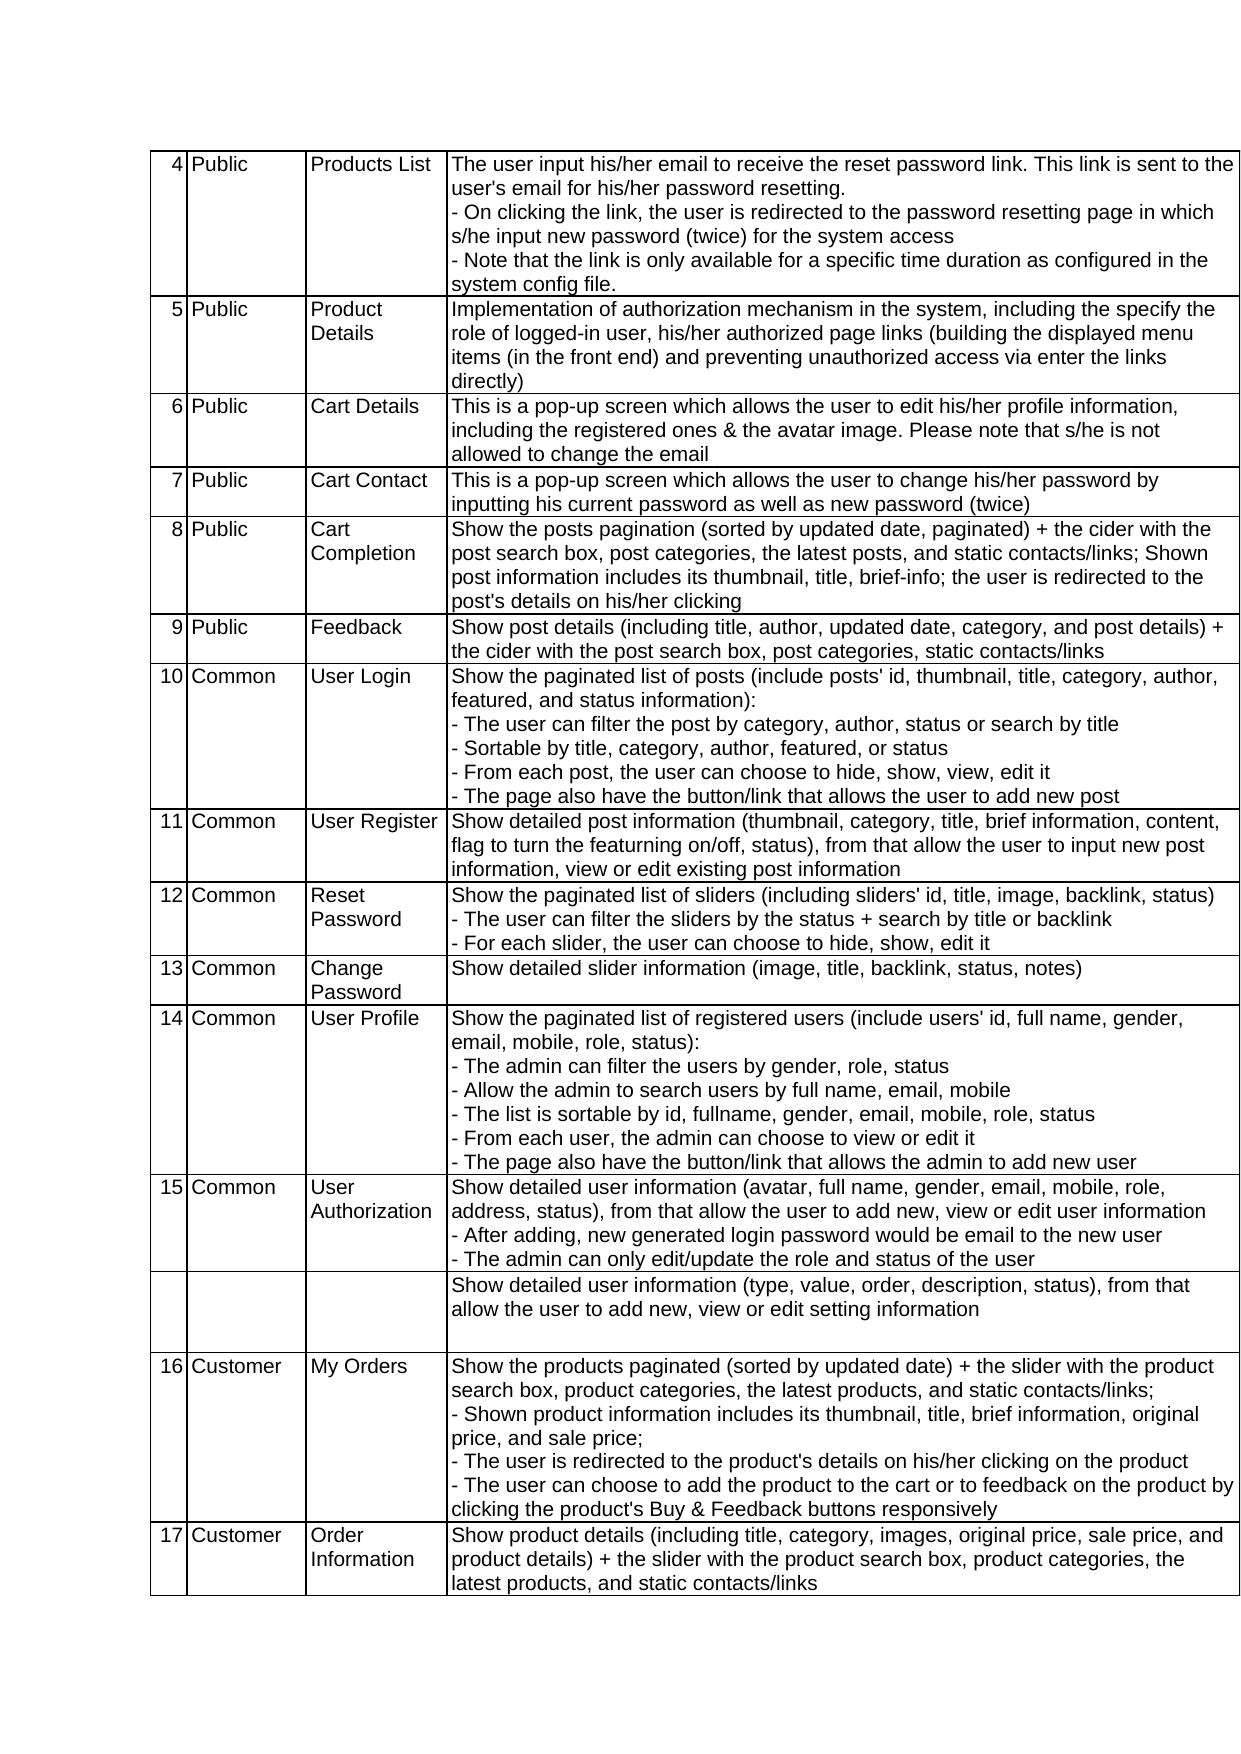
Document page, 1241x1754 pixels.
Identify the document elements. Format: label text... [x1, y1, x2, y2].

table_cell 17 [151, 1523, 186, 1594]
table_cell Show the paginated list of sliders (including sliders' id, title, image, backlink, status) - The user can filter the sliders by the status + search by title or backlink - For each slider, the user can choose to hide, show, edit it [448, 883, 1239, 955]
table_cell Feedback [307, 615, 446, 662]
table_cell 7 [151, 468, 186, 516]
table_cell Public [188, 615, 305, 662]
table_cell Public [188, 517, 305, 613]
table_cell Show detailed user information (avatar, full name, gender, email, mobile, role, address, status), from that allow the user to add new, view or edit user information - After adding, new generated login password would be email to the new user - The admin can only edit/update the role and status of the user [448, 1175, 1239, 1271]
table_cell Show detailed user information (type, value, order, description, status), from that allow the user to add new, view or edit setting information [448, 1272, 1239, 1352]
table_cell Change Password [307, 956, 446, 1004]
table_cell User Login [307, 664, 446, 808]
table_cell Show the paginated list of registered users (include users' id, full name, gender, email, mobile, role, status): - The admin can filter the users by gender, role, status - Allow the admin to search users by full name, email, mobile - The list is sortable by id, fullname, gender, email, mobile, role, status - From each user, the admin can choose to view or edit it - The page also have the button/link that allows the admin to add new user [448, 1006, 1239, 1173]
table_cell Show the posts pagination (sorted by updated date, paginated) + the cider with the post search box, post categories, the latest posts, and static contacts/links; Shown post information includes its thumbnail, title, brief-info; the user is redirected to the post's details on his/her clicking [448, 517, 1239, 613]
table_cell 14 [151, 1006, 186, 1173]
table_cell 5 [151, 297, 186, 393]
table_cell Product Details [307, 297, 446, 393]
table_cell 12 [151, 883, 186, 955]
table_cell Common [188, 810, 305, 881]
table_cell Show the products paginated (sorted by updated date) + the slider with the product search box, product categories, the latest products, and static contacts/links; - Shown product information includes its thumbnail, title, brief information, original price, and sale price; - The user is redirected to the product's details on his/her clicking on the product - The user can choose to add the product to the cart or to feedback on the product by clicking the product's Buy & Feedback buttons responsively [448, 1353, 1239, 1521]
table_cell [151, 1272, 186, 1352]
table_cell Public [188, 468, 305, 516]
table_cell Common [188, 664, 305, 808]
table_cell Public [188, 152, 305, 295]
table_cell Common [188, 1175, 305, 1271]
table_cell Implementation of authorization mechanism in the system, including the specify the role of logged-in user, his/her authorized page links (building the displayed menu items (in the front end) and preventing unauthorized access via enter the links directly) [448, 297, 1239, 393]
table_cell Show post details (including title, author, updated date, category, and post details) + the cider with the post search box, post categories, static contacts/links [448, 615, 1239, 662]
table_cell 4 [151, 152, 186, 295]
table_cell This is a pop-up screen which allows the user to change his/her password by inputting his current password as well as new password (twice) [448, 468, 1239, 516]
table_cell Customer [188, 1353, 305, 1521]
table_cell Order Information [307, 1523, 446, 1594]
table_cell Common [188, 883, 305, 955]
table_cell Show product details (including title, category, images, original price, sale price, and product details) + the slider with the product search box, product categories, the latest products, and static contacts/links [448, 1523, 1239, 1594]
table_cell Common [188, 1006, 305, 1173]
table_cell Cart Completion [307, 517, 446, 613]
table_cell Show detailed post information (thumbnail, category, title, brief information, content, flag to turn the featurning on/off, status), from that allow the user to input new post information, view or edit existing post information [448, 810, 1239, 881]
table_cell Customer [188, 1523, 305, 1594]
table_cell Public [188, 297, 305, 393]
table_cell 6 [151, 394, 186, 466]
table_cell Products List [307, 152, 446, 295]
table_cell My Orders [307, 1353, 446, 1521]
table_cell This is a pop-up screen which allows the user to edit his/her profile information, including the registered ones & the avatar image. Please note that s/he is not allowed to change the email [448, 394, 1239, 466]
table_cell Common [188, 956, 305, 1004]
table_cell Show the paginated list of posts (include posts' id, thumbnail, title, category, author, featured, and status information): - The user can filter the post by category, author, status or search by title - Sortable by title, category, author, featured, or status - From each post, the user can choose to hide, show, view, edit it - The page also have the button/link that allows the user to add new post [448, 664, 1239, 808]
table_cell Cart Details [307, 394, 446, 466]
table_cell User Register [307, 810, 446, 881]
table_cell The user input his/her email to receive the reset password link. This link is sent to the user's email for his/her password resetting. - On clicking the link, the user is redirected to the password resetting page in which s/he input new password (twice) for the system access - Note that the link is only available for a specific time duration as configured in the system config file. [448, 152, 1239, 295]
table_cell [188, 1272, 305, 1352]
table_cell 10 [151, 664, 186, 808]
table_cell 15 [151, 1175, 186, 1271]
table_cell 9 [151, 615, 186, 662]
table_cell Public [188, 394, 305, 466]
table_cell 16 [151, 1353, 186, 1521]
table_cell User Profile [307, 1006, 446, 1173]
table_cell Show detailed slider information (image, title, backlink, status, notes) [448, 956, 1239, 1004]
table_cell User Authorization [307, 1175, 446, 1271]
table_cell 13 [151, 956, 186, 1004]
table_cell [307, 1272, 446, 1352]
table_cell 11 [151, 810, 186, 881]
table_cell Reset Password [307, 883, 446, 955]
table_cell Cart Contact [307, 468, 446, 516]
table_cell 8 [151, 517, 186, 613]
